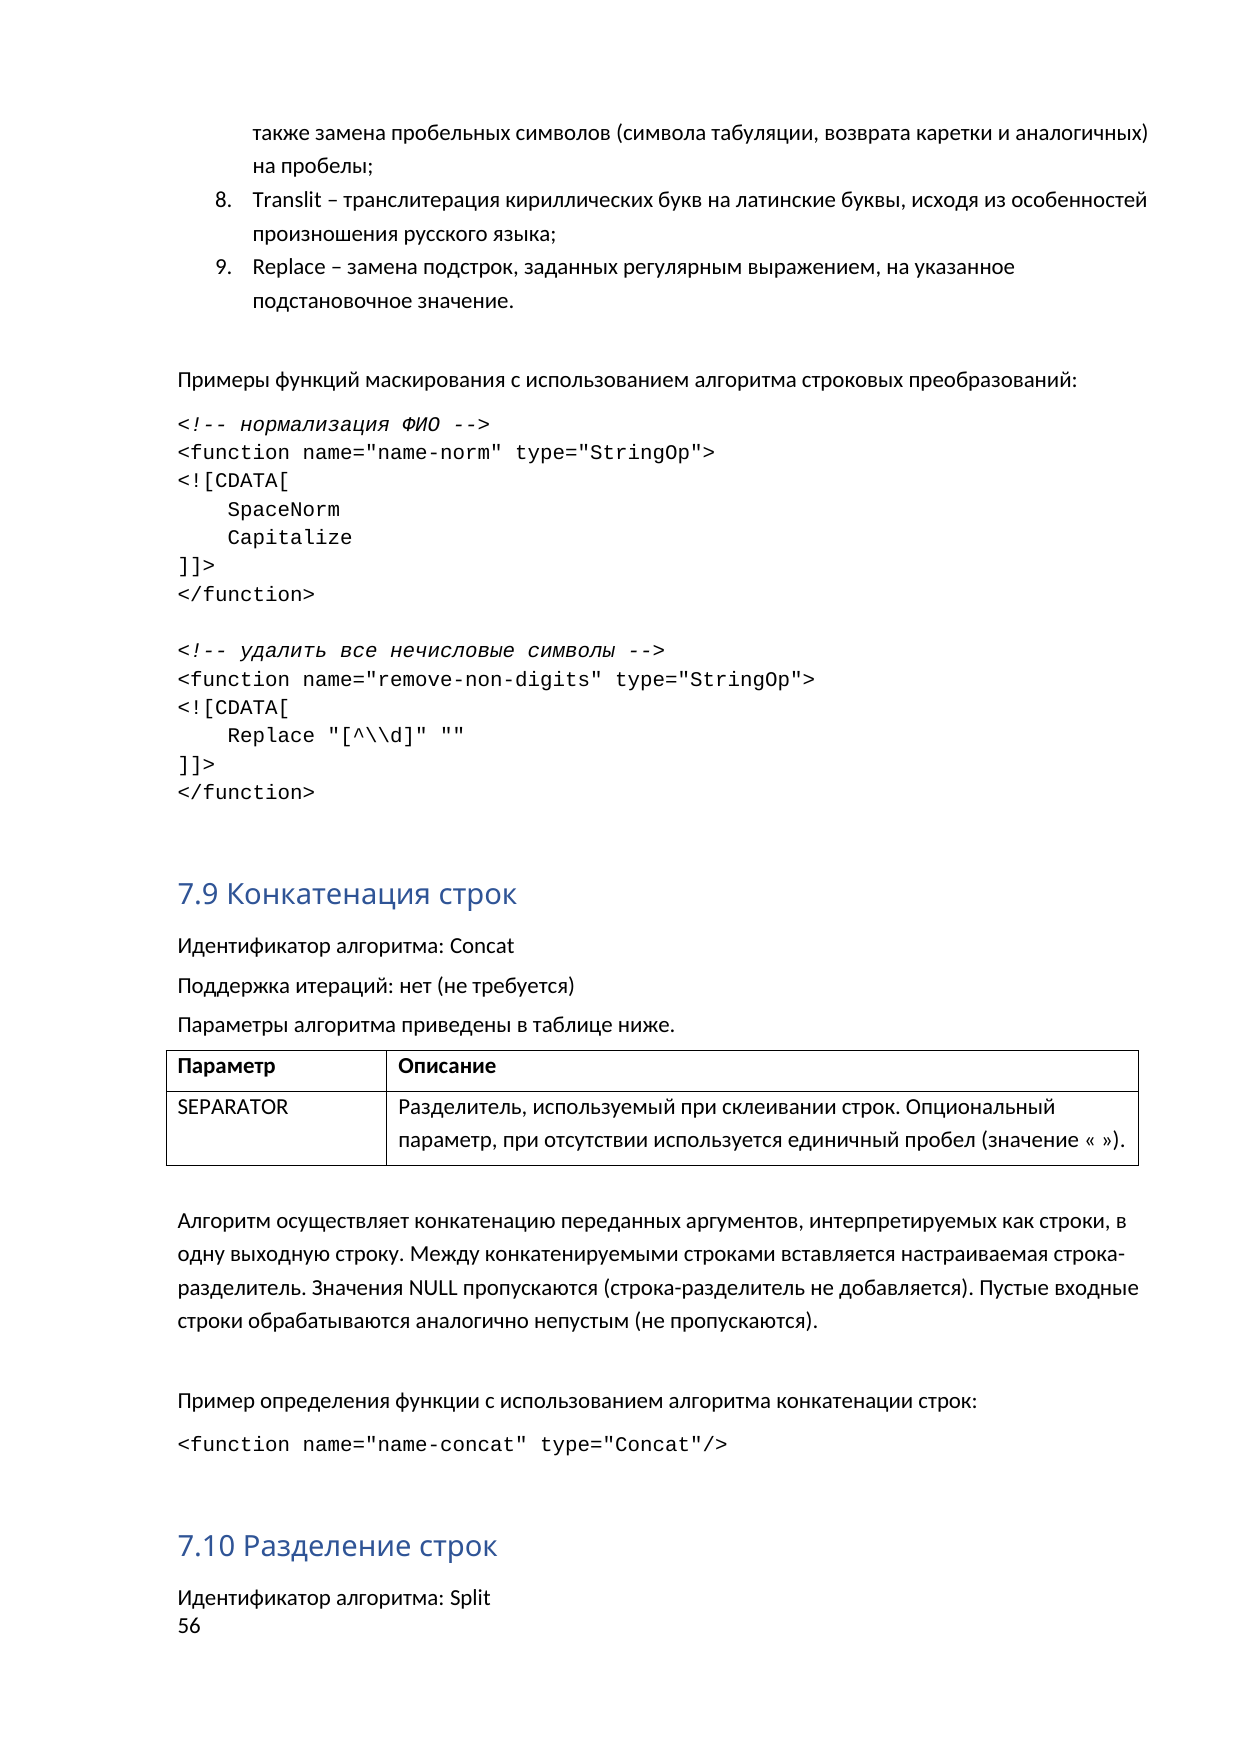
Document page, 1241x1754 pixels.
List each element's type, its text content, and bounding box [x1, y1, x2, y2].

subtitle 7.10 Разделение строк [177, 1525, 1152, 1565]
text Параметры алгоритма приведены в таблице ниже. [177, 1011, 1152, 1038]
table_cell Разделитель, используемый при склеивании строк. Опциональный параметр, при отсутствии используется единичный пробел (значение « »). [387, 1092, 1138, 1165]
text </function> [177, 782, 1152, 806]
text Идентификатор алгоритма: Concat [177, 931, 1152, 959]
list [215, 118, 1152, 180]
text <![CDATA[ [177, 697, 1152, 721]
text Пример определения функции с использованием алгоритма конкатенации строк: [177, 1386, 1152, 1414]
table_header Параметр [167, 1051, 386, 1091]
text Идентификатор алгоритма: Split [177, 1583, 1152, 1611]
text Поддержка итераций: нет (не требуется) [177, 971, 1152, 999]
text Алгоритм осуществляет конкатенацию переданных аргументов, интерпретируемых как строки, в одну выходную строку. Между конкатенируемыми строками вставляется настраиваемая строка-разделитель. Значения NULL пропускаются (строка-разделитель не добавляется). Пустые входные строки обрабатываются аналогично непустым (не пропускаются). [177, 1206, 1152, 1334]
list Replace – замена подстрок, заданных регулярным выражением, на указанное подстановочное значение. [215, 252, 1152, 314]
text Replace "[^\\d]" "" [177, 725, 1152, 749]
text ]]> [177, 555, 1152, 579]
text </function> [177, 583, 1152, 607]
text SpaceNorm [177, 498, 1152, 522]
text <![CDATA[ [177, 470, 1152, 494]
table_cell SEPARATOR [167, 1092, 386, 1165]
text <function name="remove-non-digits" type="StringOp"> [177, 668, 1152, 692]
text <!-- удалить все нечисловые символы --> [177, 640, 1152, 664]
text <function name="name-concat" type="Concat"/> [177, 1434, 1152, 1458]
text <function name="name-norm" type="StringOp"> [177, 442, 1152, 466]
text ]]> [177, 753, 1152, 777]
list Translit – транслитерация кириллических букв на латинские буквы, исходя из особенностей произношения русского языка; [215, 185, 1152, 247]
table_header Описание [387, 1051, 1138, 1091]
text <!-- нормализация ФИО --> [177, 413, 1152, 437]
subtitle 7.9 Конкатенация строк [177, 873, 1152, 913]
text Capitalize [177, 527, 1152, 551]
text Примеры функций маскирования с использованием алгоритма строковых преобразований: [177, 365, 1152, 393]
